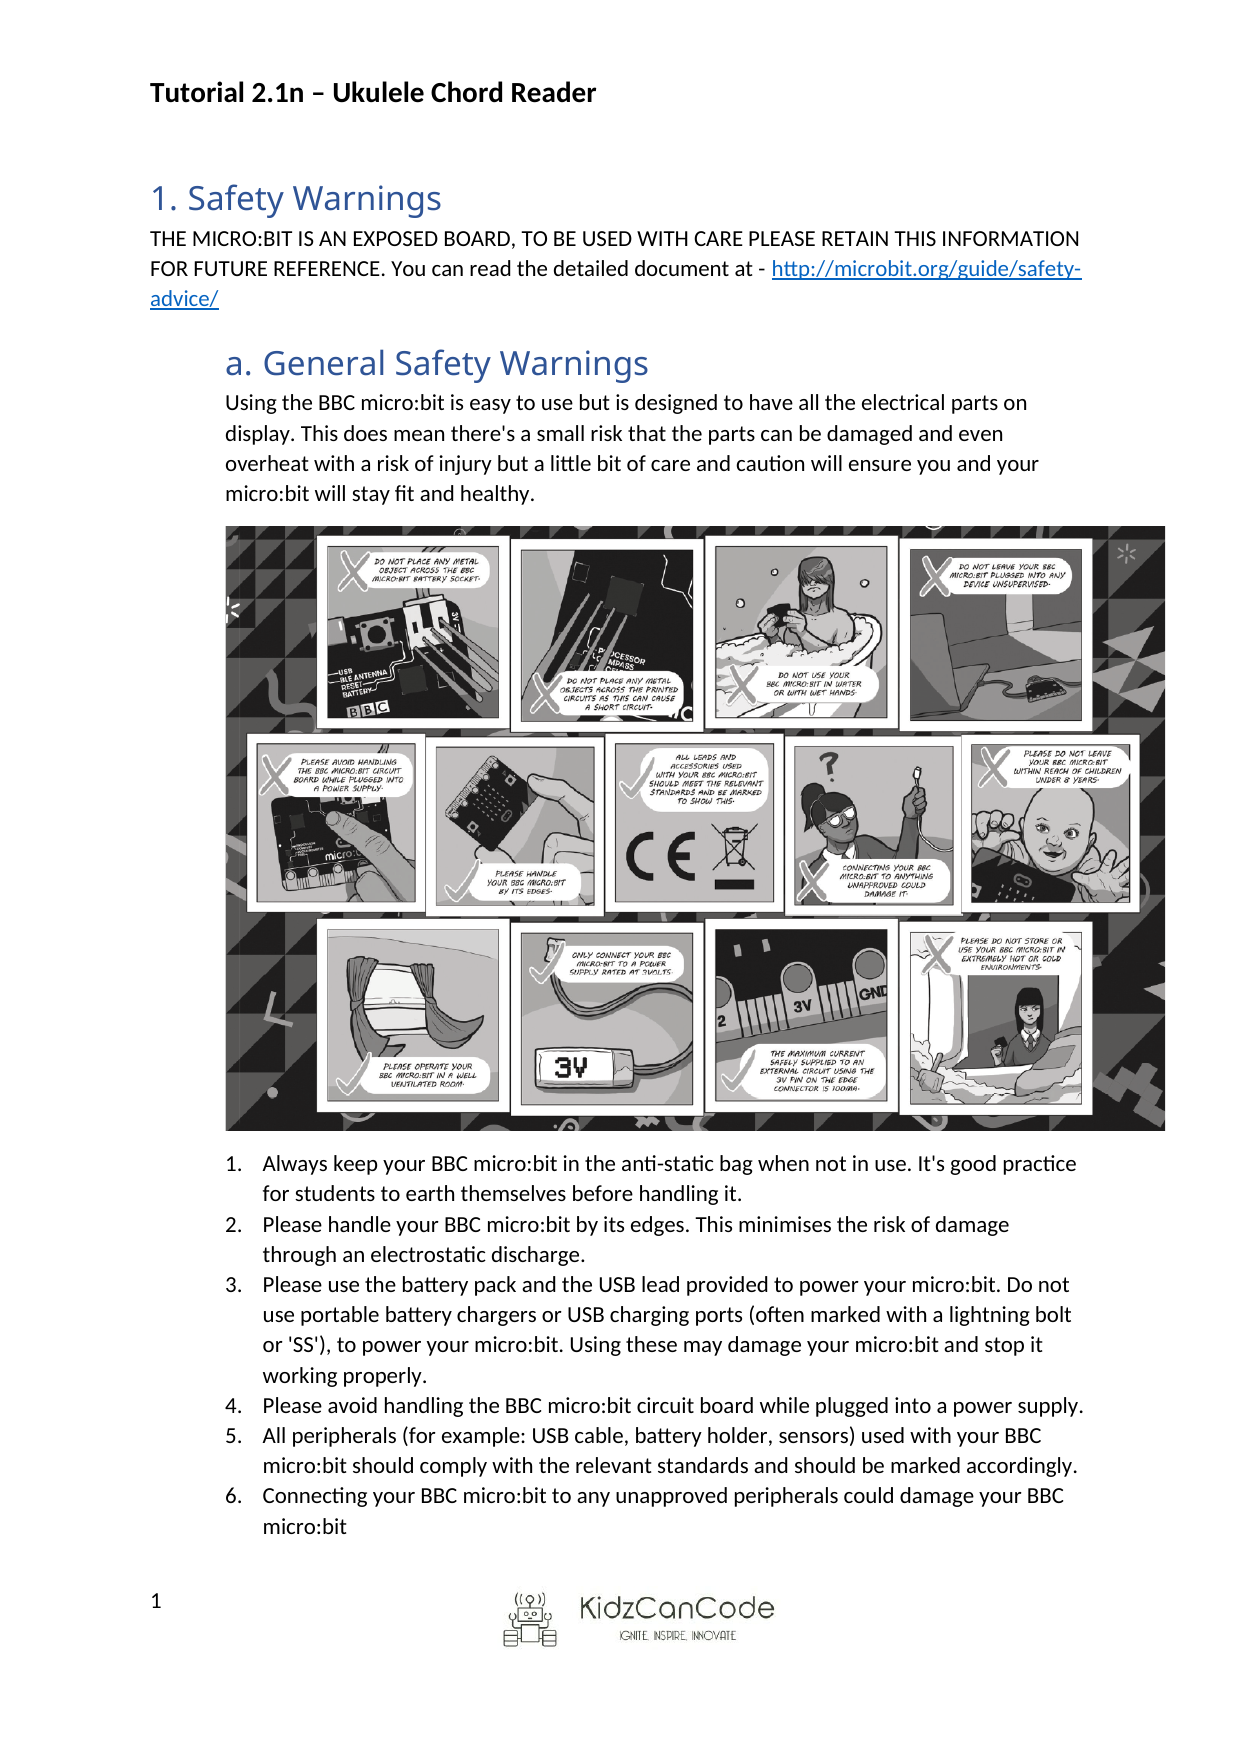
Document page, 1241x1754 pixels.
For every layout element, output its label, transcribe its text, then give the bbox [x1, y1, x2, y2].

list Please handle your BBC micro:bit by its edges. This minimises the risk of damage through an electrostatic discharge. [225, 1210, 1090, 1268]
subtitle Safety Warnings [150, 175, 1090, 220]
text Using the BBC micro:bit is easy to use but is designed to have all the electrical parts on display. This does mean there's a small risk that the parts can be damaged and even overheat with a risk of injury but a little bit of care and caution will ensure you and your micro:bit will stay fit and healthy. [225, 388, 1090, 507]
list All peripherals (for example: USB cable, battery holder, sensors) used with your BBC micro:bit should comply with the relevant standards and should be marked accordingly. [225, 1421, 1090, 1479]
list Please use the battery pack and the USB lead provided to power your micro:bit. Do not use portable battery chargers or USB charging ports (often marked with a lightning bolt or 'SS'), to power your micro:bit. Using these may damage your micro:bit and stop it working properly. [225, 1270, 1090, 1389]
list Connecting your BBC micro:bit to any unapproved peripherals could damage your BBC micro:bit [225, 1482, 1090, 1540]
picture [497, 1586, 781, 1653]
text THE MICRO:BIT IS AN EXPOSED BOARD, TO BE USED WITH CARE PLEASE RETAIN THIS INFORMATION FOR FUTURE REFERENCE. You can read the detailed document at - http://microbit.org/guide/safety-advice/ [150, 224, 1090, 312]
subtitle General Safety Warnings [225, 339, 1090, 385]
picture [225, 526, 1166, 1131]
list Please avoid handling the BBC micro:bit circuit board while plugged into a power supply. [225, 1391, 1090, 1419]
list Always keep your BBC micro:bit in the anti-static bag when not in use. It's good practice for students to earth themselves before handling it. [225, 1149, 1090, 1208]
